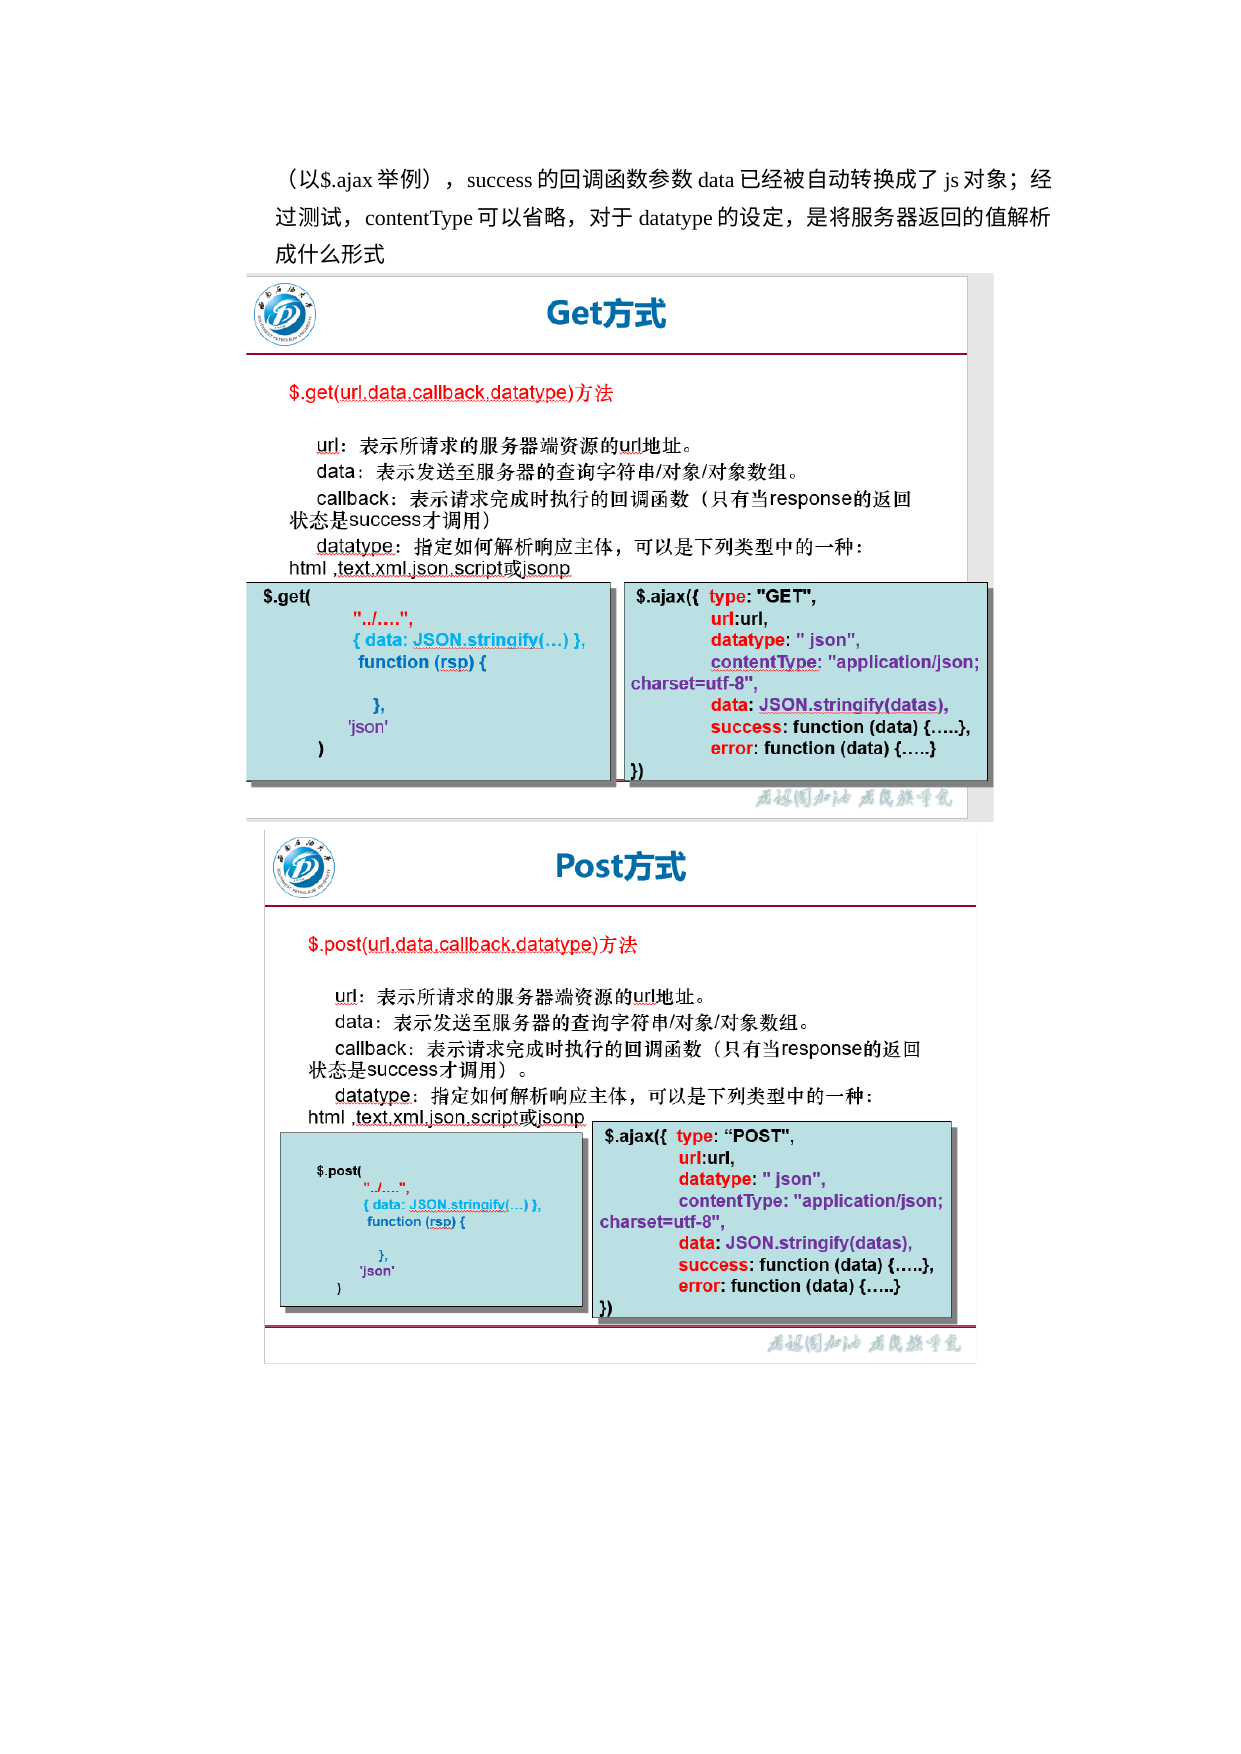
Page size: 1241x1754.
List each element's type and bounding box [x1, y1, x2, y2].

picture [264, 830, 977, 1364]
picture [246, 273, 994, 822]
list [232, 162, 1053, 269]
